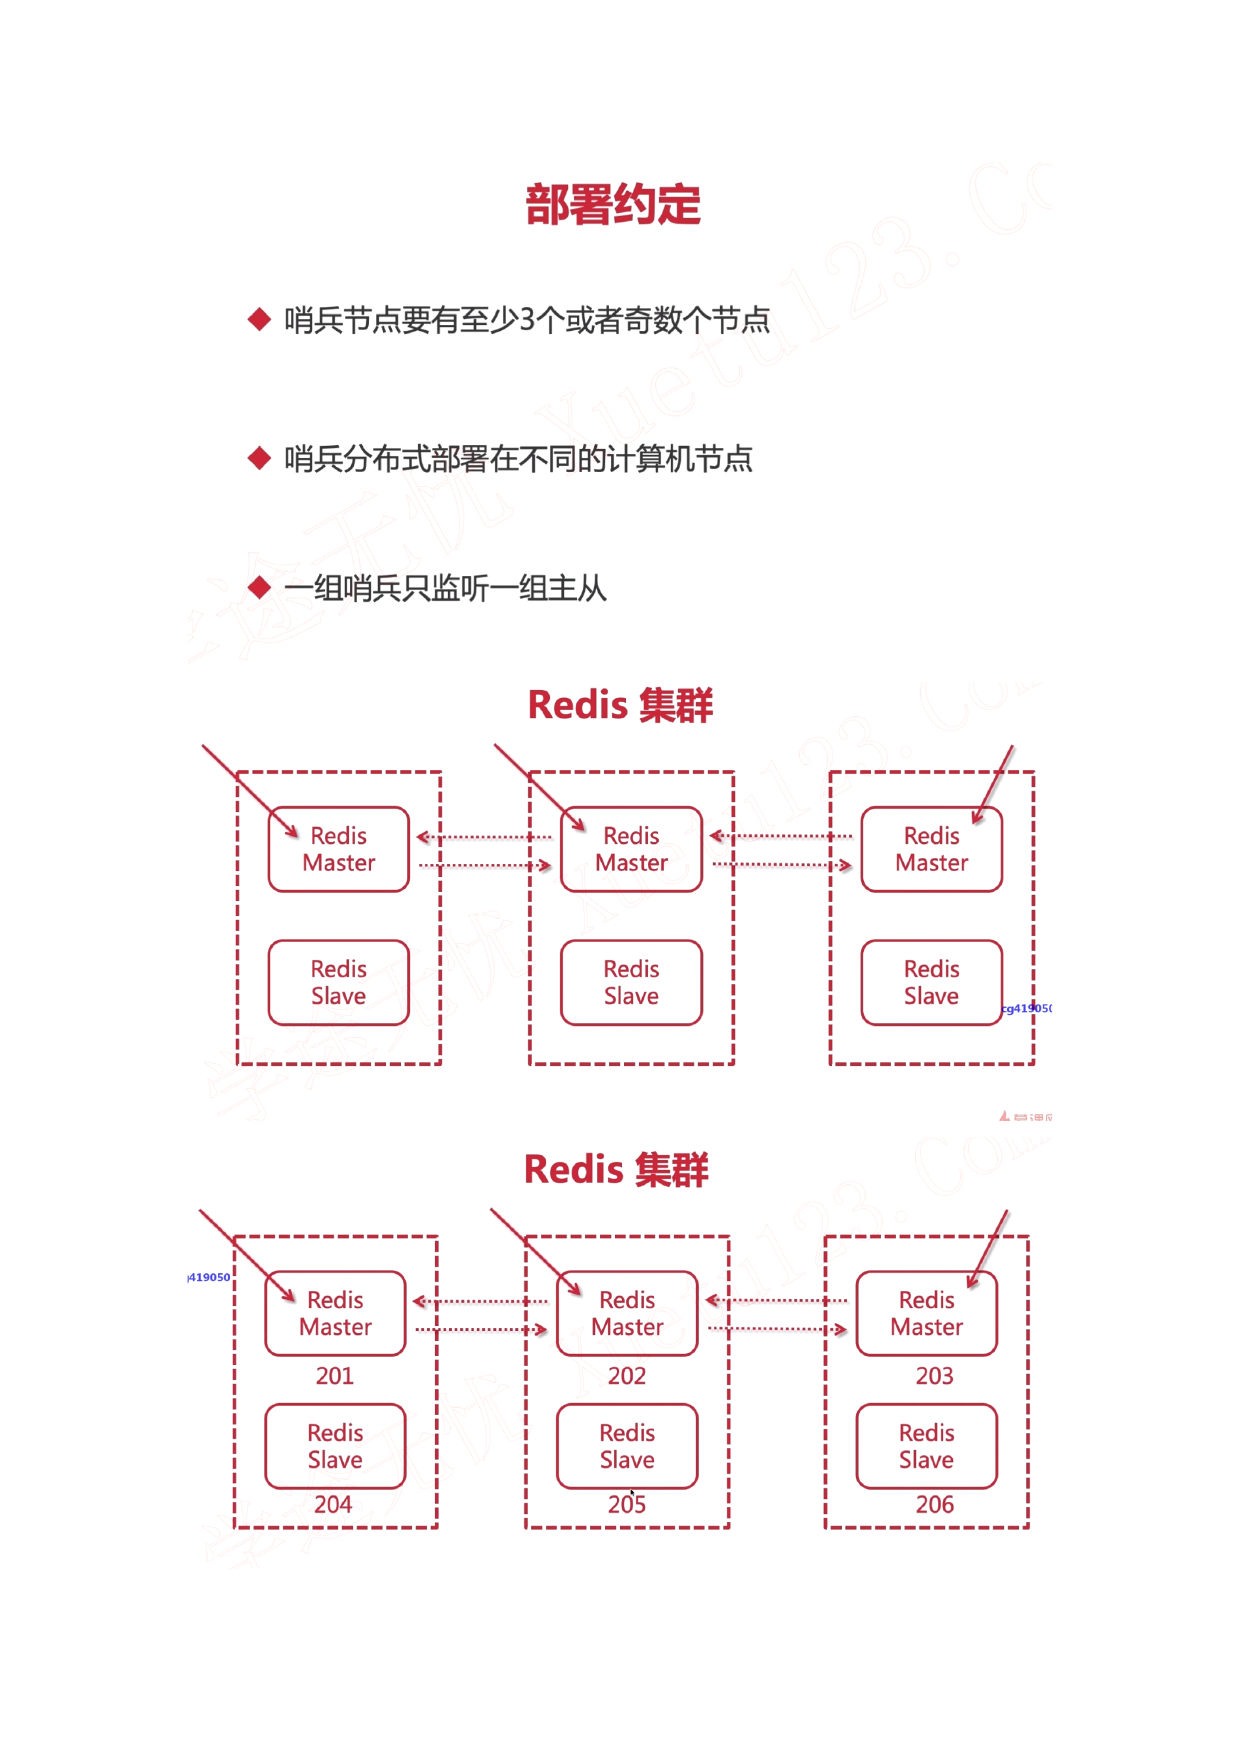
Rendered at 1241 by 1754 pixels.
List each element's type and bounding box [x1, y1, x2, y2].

picture [187, 682, 1053, 1121]
picture [187, 1137, 1051, 1569]
picture [187, 162, 1053, 676]
